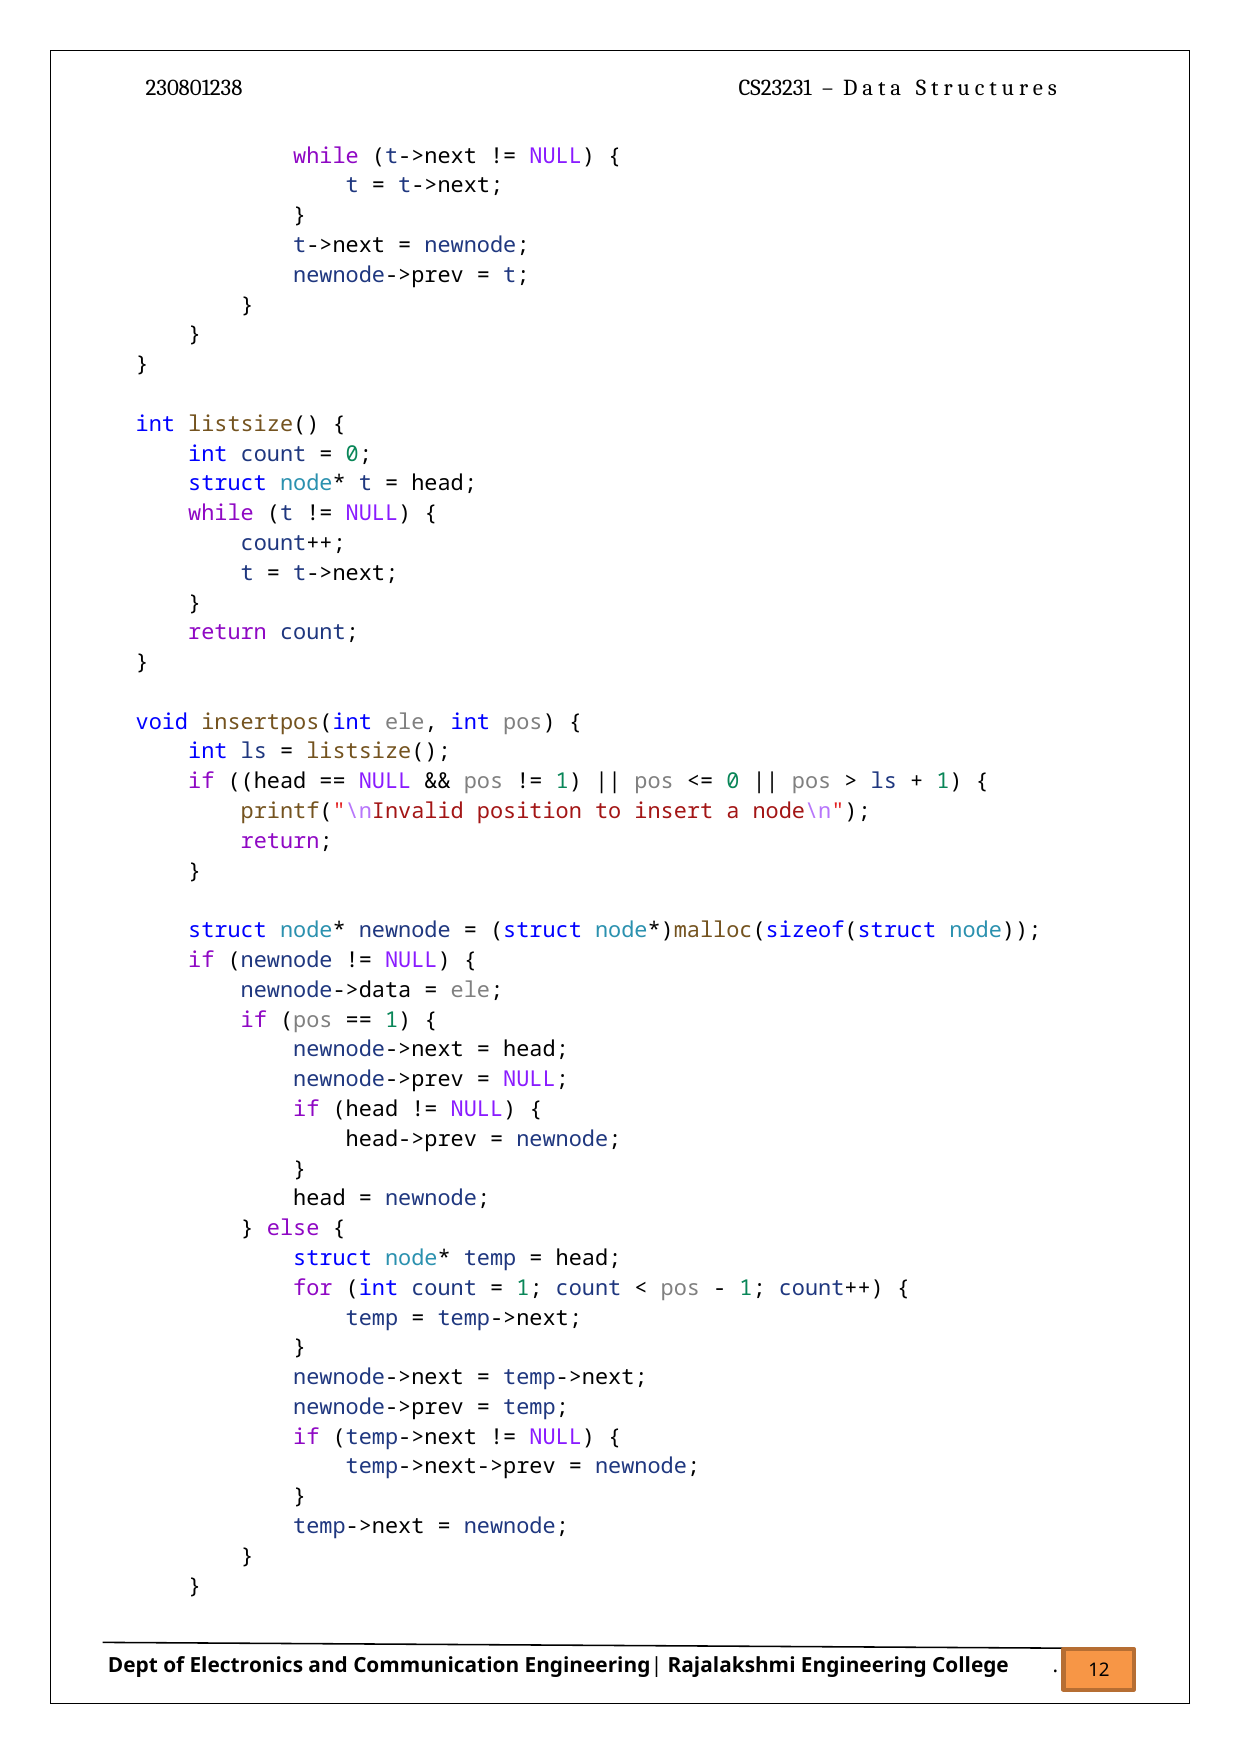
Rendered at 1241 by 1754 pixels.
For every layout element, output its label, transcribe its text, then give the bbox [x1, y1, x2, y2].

text if (pos == 1) { [135, 1003, 1136, 1033]
text head->prev = newnode; [135, 1123, 1136, 1152]
text newnode->next = head; [135, 1033, 1136, 1063]
text return; [135, 825, 1136, 854]
text } [135, 1480, 1136, 1510]
text while (t->next != NULL) { [135, 139, 1136, 169]
text } [135, 199, 1136, 229]
text newnode->prev = t; [135, 259, 1136, 288]
text } [135, 348, 1136, 378]
text t = t->next; [135, 557, 1136, 586]
text } [135, 1331, 1136, 1361]
text int count = 0; [135, 437, 1136, 467]
text } [135, 1569, 1136, 1599]
text void insertpos(int ele, int pos) { [135, 706, 1136, 735]
text } [135, 646, 1136, 676]
text } else { [135, 1212, 1136, 1242]
text newnode->data = ele; [135, 974, 1136, 1003]
text head = newnode; [135, 1182, 1136, 1212]
text temp = temp->next; [135, 1301, 1136, 1331]
text if (temp->next != NULL) { [135, 1421, 1136, 1450]
text t->next = newnode; [135, 229, 1136, 259]
text } [135, 854, 1136, 884]
text newnode->next = temp->next; [135, 1361, 1136, 1391]
text temp->next->prev = newnode; [135, 1450, 1136, 1480]
text int ls = listsize(); [135, 735, 1136, 765]
text } [135, 1540, 1136, 1569]
text count++; [135, 527, 1136, 557]
text if (newnode != NULL) { [135, 944, 1136, 974]
text printf("\nInvalid position to insert a node\n"); [135, 795, 1136, 825]
text int listsize() { [135, 408, 1136, 437]
text struct node* temp = head; [135, 1242, 1136, 1272]
text struct node* newnode = (struct node*)malloc(sizeof(struct node)); [135, 914, 1136, 944]
text t = t->next; [135, 169, 1136, 199]
text if (head != NULL) { [135, 1093, 1136, 1123]
text return count; [135, 616, 1136, 646]
text while (t != NULL) { [135, 497, 1136, 527]
text if ((head == NULL && pos != 1) || pos <= 0 || pos > ls + 1) { [135, 765, 1136, 795]
text } [135, 288, 1136, 318]
text for (int count = 1; count < pos - 1; count++) { [135, 1272, 1136, 1301]
text } [135, 1152, 1136, 1182]
text } [135, 318, 1136, 348]
text temp->next = newnode; [135, 1510, 1136, 1540]
text newnode->prev = temp; [135, 1391, 1136, 1421]
text struct node* t = head; [135, 467, 1136, 497]
text newnode->prev = NULL; [135, 1063, 1136, 1093]
text } [135, 586, 1136, 616]
